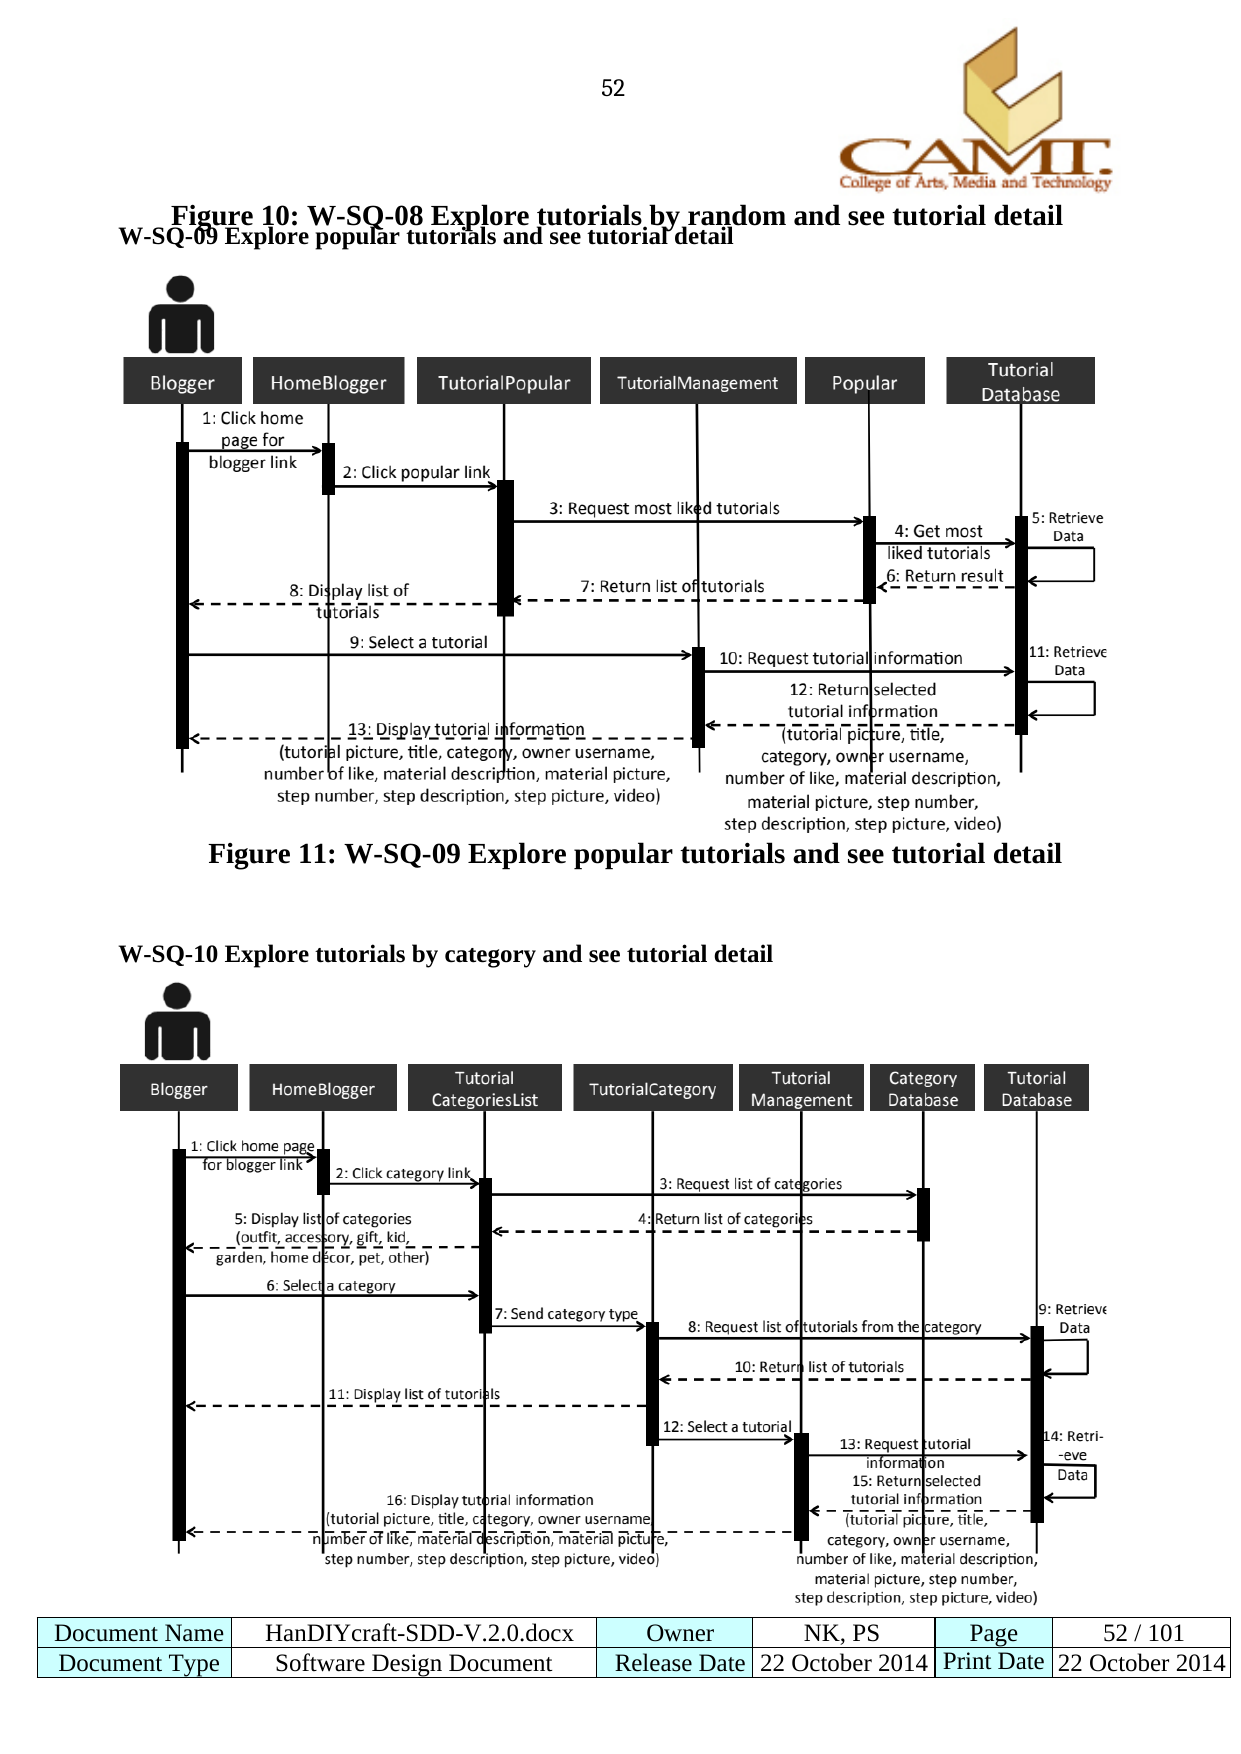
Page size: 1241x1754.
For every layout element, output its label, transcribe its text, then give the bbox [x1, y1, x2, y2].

text W-SQ-10 Explore tutorials by category and see tutorial detail [118, 939, 1108, 968]
picture [755, 18, 1221, 207]
text W-SQ-09 Explore popular tutorials and see tutorial detail [118, 221, 1108, 249]
